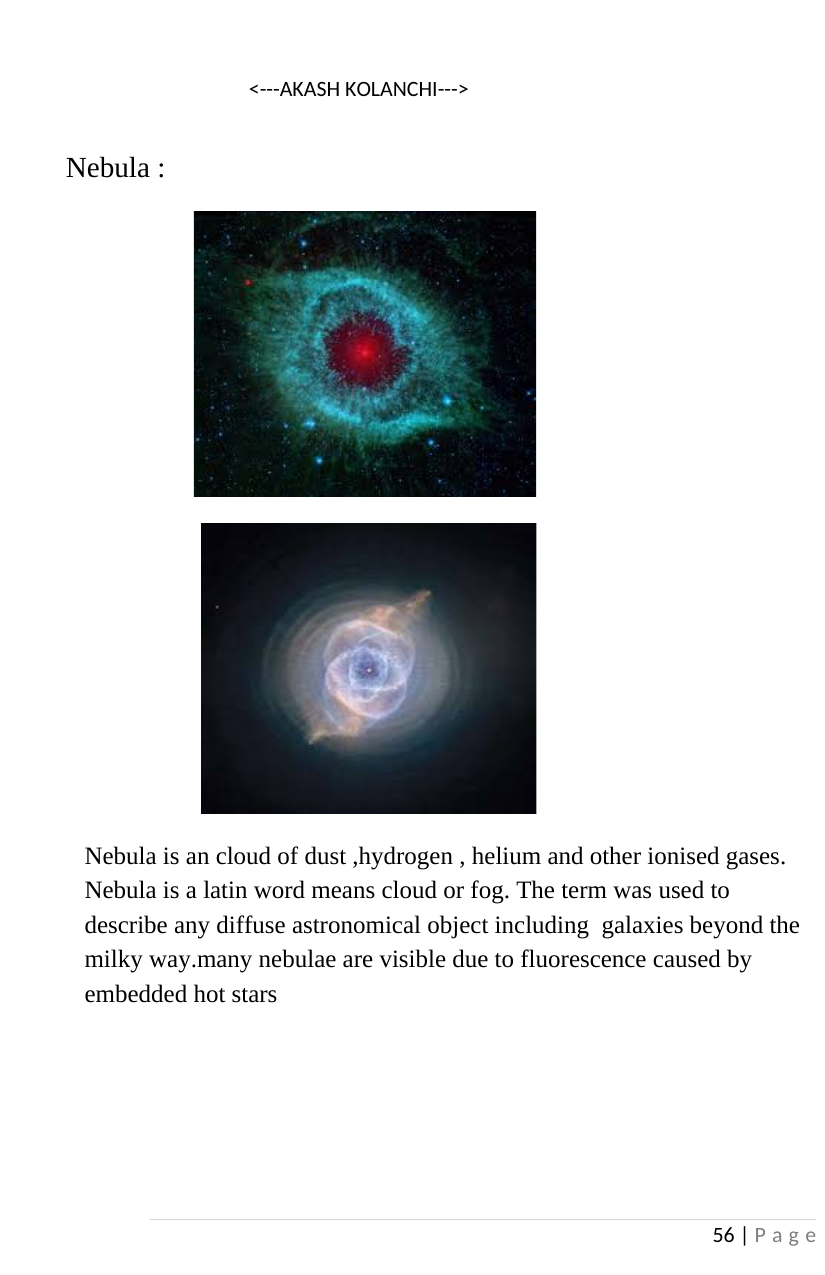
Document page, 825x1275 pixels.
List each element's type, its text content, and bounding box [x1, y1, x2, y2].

text Nebula : [66, 150, 816, 183]
picture [201, 523, 537, 814]
picture [193, 211, 537, 497]
text Nebula is an cloud of dust ,hydrogen , helium and other ionised gases. Nebula is a latin word means cloud or fog. The term was used to describe any diffuse astronomical object including galaxies beyond the milky way.many nebulae are visible due to fluorescence caused by embedded hot stars [84, 841, 816, 1008]
